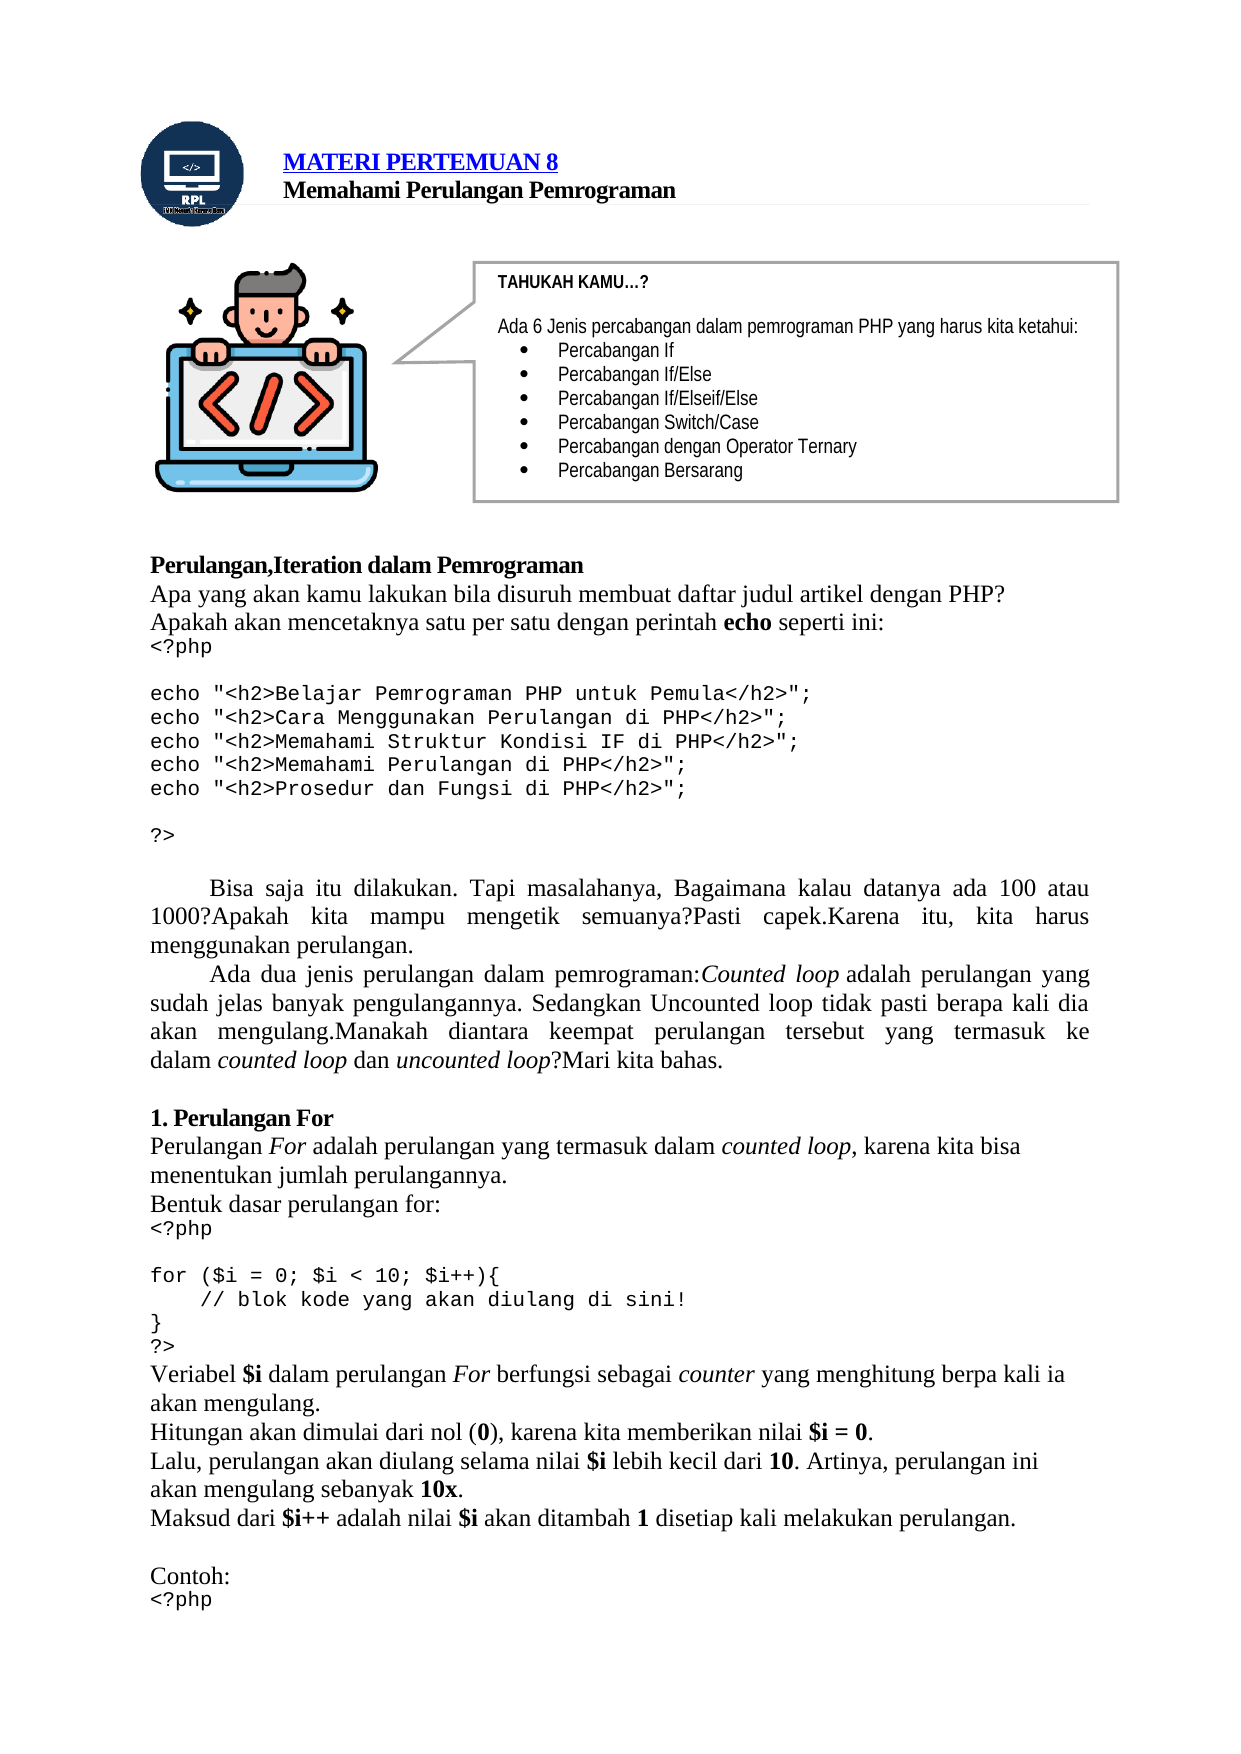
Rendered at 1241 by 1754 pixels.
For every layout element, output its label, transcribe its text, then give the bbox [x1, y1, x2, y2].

text ?> [150, 1336, 1090, 1359]
text Perulangan For adalah perulangan yang termasuk dalam counted loop, karena kita bisa menentukan jumlah perulangannya. [150, 1131, 1090, 1189]
text Apakah akan mencetaknya satu per satu dengan perintah echo seperti ini: [150, 607, 1090, 636]
text Perulangan,Iteration dalam Pemrograman [150, 550, 1090, 579]
text echo "<h2>Memahami Perulangan di PHP</h2>"; [150, 754, 1090, 778]
text echo "<h2>Cara Menggunakan Perulangan di PHP</h2>"; [150, 707, 1090, 731]
text Apa yang akan kamu lakukan bila disuruh membuat daftar judul artikel dengan PHP? [150, 579, 1090, 607]
text <?php [150, 636, 1090, 660]
text MATERI PERTEMUAN 8 [283, 147, 1090, 176]
text } [150, 1312, 1090, 1336]
text ?> [150, 825, 1090, 849]
text Memahami Perulangan Pemrograman [283, 176, 1090, 204]
text Contoh: [150, 1561, 1090, 1589]
text <?php [150, 1589, 1090, 1613]
text Bentuk dasar perulangan for: [150, 1189, 1090, 1218]
text Lalu, perulangan akan diulang selama nilai $i lebih kecil dari 10. Artinya, perulangan ini akan mengulang sebanyak 10x. [150, 1446, 1090, 1503]
picture [133, 120, 250, 238]
text Veriabel $i dalam perulangan For berfungsi sebagai counter yang menghitung berpa kali ia akan mengulang. [150, 1359, 1090, 1417]
text // blok kode yang akan diulang di sini! [150, 1288, 1090, 1312]
text echo "<h2>Memahami Struktur Kondisi IF di PHP</h2>"; [150, 731, 1090, 754]
text Ada dua jenis perulangan dalam pemrograman:Counted loop adalah perulangan yang sudah jelas banyak pengulangannya. Sedangkan Uncounted loop tidak pasti berapa kali dia akan mengulang.Manakah diantara keempat perulangan tersebut yang termasuk ke dalam counted loop dan uncounted loop?Mari kita bahas. [150, 959, 1090, 1074]
picture [150, 261, 382, 493]
text echo "<h2>Belajar Pemrograman PHP untuk Pemula</h2>"; [150, 683, 1090, 707]
text echo "<h2>Prosedur dan Fungsi di PHP</h2>"; [150, 778, 1090, 802]
text <?php [150, 1218, 1090, 1241]
text Bisa saja itu dilakukan. Tapi masalahanya, Bagaimana kalau datanya ada 100 atau 1000?Apakah kita mampu mengetik semuanya?Pasti capek.Karena itu, kita harus menggunakan perulangan. [150, 873, 1090, 959]
text for ($i = 0; $i < 10; $i++){ [150, 1265, 1090, 1288]
subtitle 1. Perulangan For [150, 1103, 1090, 1131]
text Maksud dari $i++ adalah nilai $i akan ditambah 1 disetiap kali melakukan perulangan. [150, 1503, 1090, 1532]
text Hitungan akan dimulai dari nol (0), karena kita memberikan nilai $i = 0. [150, 1417, 1090, 1446]
